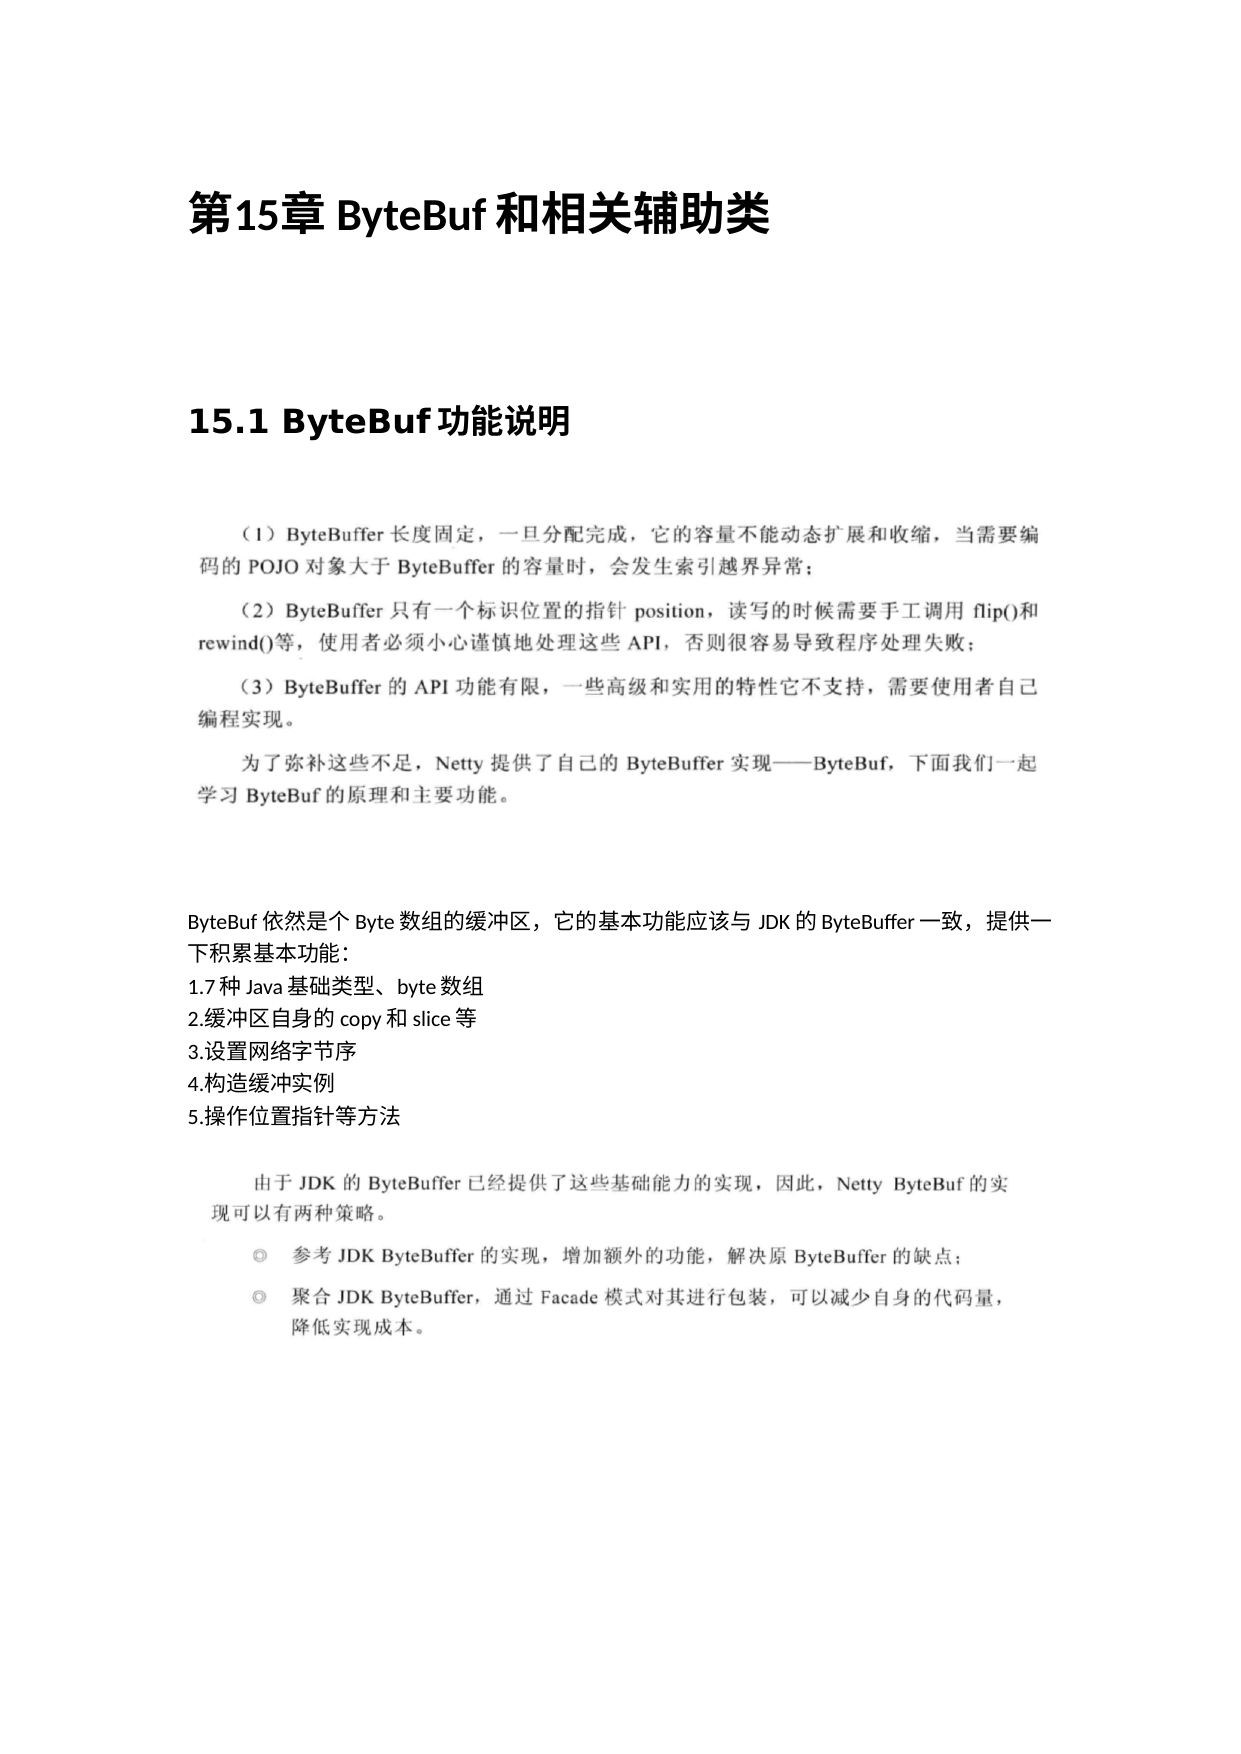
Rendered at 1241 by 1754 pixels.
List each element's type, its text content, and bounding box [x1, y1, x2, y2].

list 设置网络字节序 [187, 1033, 1053, 1066]
subtitle ByteBuf和相关辅助类 [187, 162, 1053, 259]
picture [187, 1163, 1052, 1344]
text ByteBuf依然是个Byte数组的缓冲区，它的基本功能应该与JDK的ByteBuffer一致，提供一下积累基本功能： [187, 903, 1053, 968]
list 构造缓冲实例 [187, 1066, 1053, 1098]
list 操作位置指针等方法 [187, 1098, 1053, 1131]
subtitle 15.1 ByteBuf功能说明 [187, 387, 1053, 452]
picture [187, 513, 1053, 824]
list 缓冲区自身的copy和slice等 [187, 1001, 1053, 1033]
text 1.7种Java基础类型、byte数组 [187, 968, 1053, 1001]
